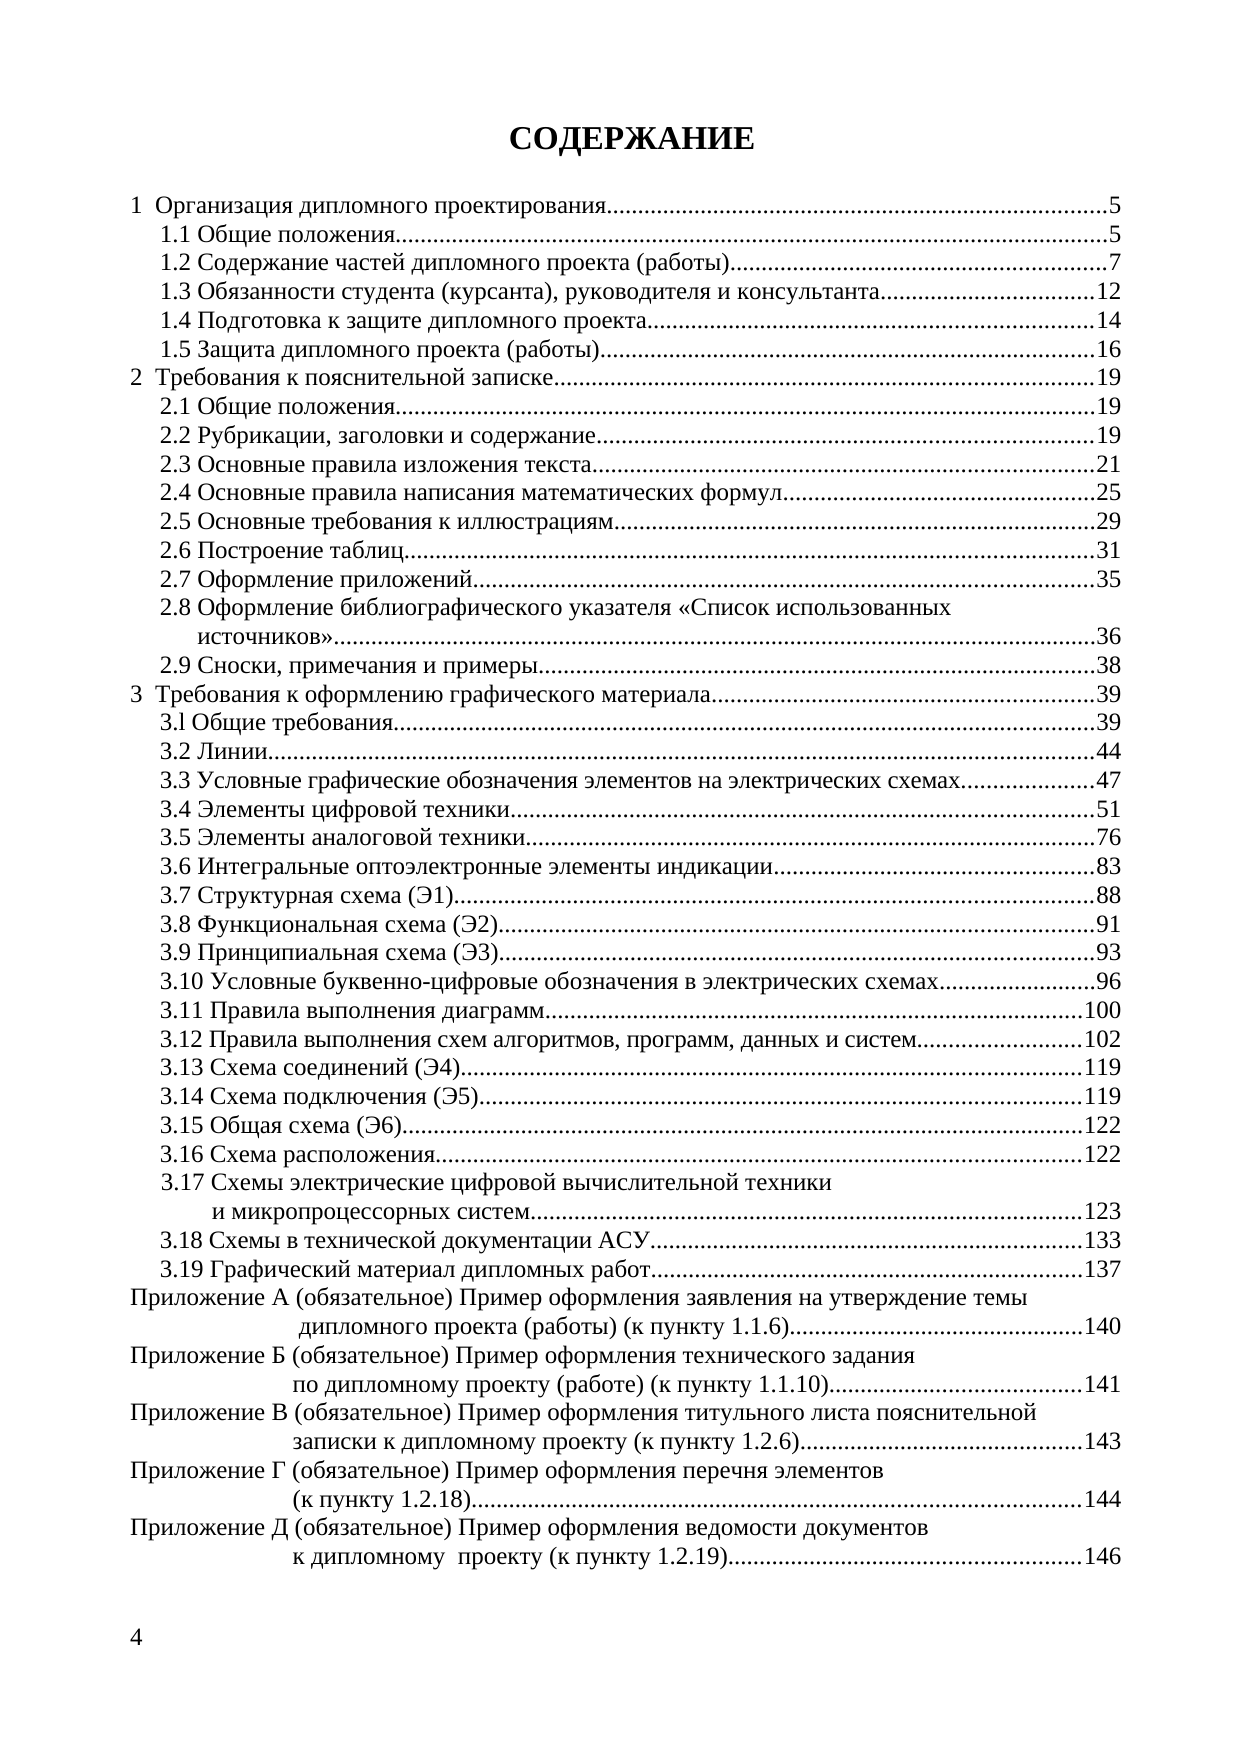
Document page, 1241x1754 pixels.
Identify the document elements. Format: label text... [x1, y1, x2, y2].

text Приложение Б (обязательное) Пример оформления технического задания по дипломному проекту (работе) (к пункту 1.1.10) 141 [130, 1340, 1134, 1397]
text 1.2 Содержание частей дипломного проекта (работы) 7 [159, 247, 1134, 276]
text 3.6 Интегральные оптоэлектронные элементы индикации 83 [159, 851, 1134, 880]
text 3.18 Схемы в технической документации АСУ 133 [159, 1225, 1134, 1254]
text 3.l Общие требования 39 [159, 707, 1134, 736]
text 1.1 Общие положения 5 [159, 219, 1134, 247]
text 2.3 Основные правила изложения текста 21 [159, 449, 1134, 477]
text 2.6 Построение таблиц 31 [159, 535, 1134, 564]
text 2.7 Оформление приложений 35 [159, 564, 1134, 592]
text 3.19 Графический материал дипломных работ 137 [159, 1254, 1134, 1282]
text 3 Требования к оформлению графического материала 39 [130, 679, 1134, 707]
text Приложение А (обязательное) Пример оформления заявления на утверждение темы дипломного проекта (работы) (к пункту 1.1.6) 140 [130, 1282, 1134, 1340]
text 3.14 Схема подключения (Э5) 119 [159, 1081, 1134, 1110]
text 3.4 Элементы цифровой техники 51 [159, 794, 1134, 822]
text 2.1 Общие положения 19 [159, 391, 1134, 420]
text 3.7 Структурная схема (Э1) 88 [159, 880, 1134, 909]
text 2 Требования к пояснительной записке 19 [130, 362, 1134, 391]
text 3.2 Линии 44 [159, 736, 1134, 765]
text 2.4 Основные правила написания математических формул 25 [159, 477, 1134, 506]
text 3.13 Схема соединений (Э4) 119 [159, 1052, 1134, 1081]
text СОДЕРЖАНИЕ [130, 118, 1134, 156]
text 1 Организация дипломного проектирования 5 [130, 190, 1134, 219]
text 2.5 Основные требования к иллюстрациям 29 [159, 506, 1134, 535]
text 3.17 Схемы электрические цифровой вычислительной техники [130, 1167, 1134, 1196]
text 3.8 Функциональная схема (Э2) 91 [159, 909, 1134, 937]
text 3.3 Условные графические обозначения элементов на электрических схемах 47 [159, 765, 1134, 794]
text 3.15 Общая схема (Э6) 122 [159, 1110, 1134, 1139]
text 3.12 Правила выполнения схем алгоритмов, программ, данных и систем 102 [159, 1024, 1134, 1052]
text 1.3 Обязанности студента (курсанта), руководителя и консультанта 12 [159, 276, 1134, 305]
text 2.2 Рубрикации, заголовки и содержание 19 [159, 420, 1134, 449]
text 1.4 Подготовка к защите дипломного проекта 14 [159, 305, 1134, 334]
text Приложение В (обязательное) Пример оформления титульного листа пояснительной записки к дипломному проекту (к пункту 1.2.6) 143 [130, 1397, 1134, 1455]
text и микропроцессорных систем 123 [130, 1196, 1134, 1225]
text 3.9 Принципиальная схема (Э3) 93 [159, 937, 1134, 966]
text 3.10 Условные буквенно-цифровые обозначения в электрических схемах 96 [159, 966, 1134, 995]
text Приложение Д (обязательное) Пример оформления ведомости документов к дипломному проекту (к пункту 1.2.19) 146 [130, 1512, 1134, 1570]
text 3.5 Элементы аналоговой техники 76 [159, 822, 1134, 851]
text Приложение Г (обязательное) Пример оформления перечня элементов (к пункту 1.2.18) 144 [130, 1455, 1134, 1512]
text 3.11 Правила выполнения диаграмм 100 [159, 995, 1134, 1024]
text 3.16 Схема расположения 122 [159, 1139, 1134, 1167]
text 1.5 Защита дипломного проекта (работы) 16 [159, 334, 1134, 362]
text 2.9 Сноски, примечания и примеры 38 [159, 650, 1134, 679]
text 2.8 Оформление библиографического указателя «Список использованных источников» 36 [159, 592, 1134, 650]
